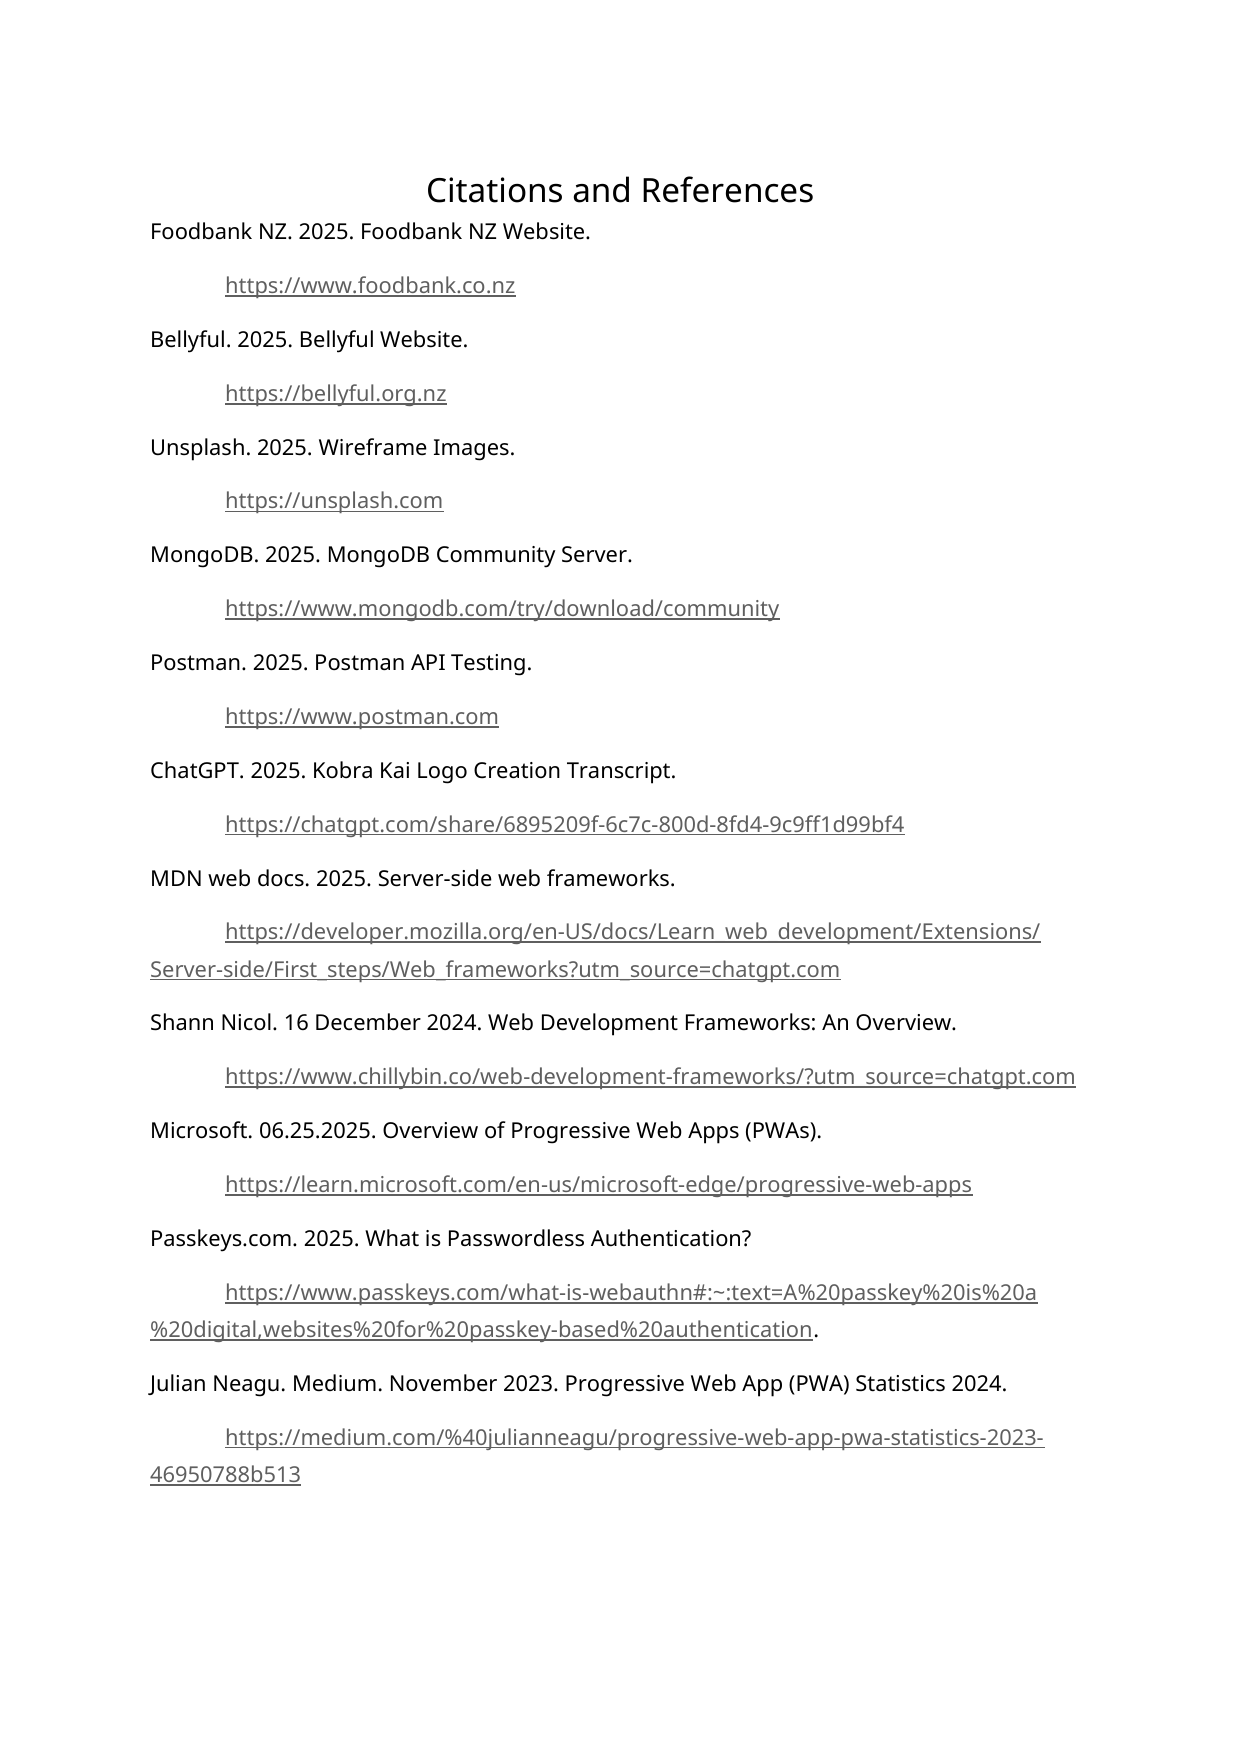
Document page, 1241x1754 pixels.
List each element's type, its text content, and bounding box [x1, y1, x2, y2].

text https://chatgpt.com/share/6895209f-6c7c-800d-8fd4-9c9ff1d99bf4 [150, 809, 1090, 838]
text https://www.passkeys.com/what-is-webauthn#:~:text=A%20passkey%20is%20a%20digital,websites%20for%20passkey-based%20authentication. [150, 1277, 1090, 1344]
text Foodbank NZ. 2025. Foodbank NZ Website. [150, 216, 1090, 246]
text ChatGPT. 2025. Kobra Kai Logo Creation Transcript. [150, 755, 1090, 784]
text MDN web docs. 2025. Server-side web frameworks. [150, 862, 1090, 892]
text https://bellyful.org.nz [150, 378, 1090, 408]
text Shann Nicol. 16 December 2024. Web Development Frameworks: An Overview. [150, 1007, 1090, 1037]
text Passkeys.com. 2025. What is Passwordless Authentication? [150, 1223, 1090, 1253]
text https://www.postman.com [150, 701, 1090, 731]
text Microsoft. 06.25.2025. Overview of Progressive Web Apps (PWAs). [150, 1115, 1090, 1145]
text https://developer.mozilla.org/en-US/docs/Learn_web_development/Extensions/Server-side/First_steps/Web_frameworks?utm_source=chatgpt.com [150, 916, 1090, 983]
text MongoDB. 2025. MongoDB Community Server. [150, 539, 1090, 569]
text https://learn.microsoft.com/en-us/microsoft-edge/progressive-web-apps [150, 1169, 1090, 1199]
text https://unsplash.com [150, 486, 1090, 515]
text Julian Neagu. Medium. November 2023. Progressive Web App (PWA) Statistics 2024. [150, 1368, 1090, 1397]
text Postman. 2025. Postman API Testing. [150, 647, 1090, 677]
subtitle Citations and References [150, 167, 1090, 212]
text Unsplash. 2025. Wireframe Images. [150, 432, 1090, 461]
text https://www.chillybin.co/web-development-frameworks/?utm_source=chatgpt.com [150, 1061, 1090, 1091]
text https://www.foodbank.co.nz [150, 270, 1090, 300]
text https://medium.com/%40julianneagu/progressive-web-app-pwa-statistics-2023-46950788b513 [150, 1422, 1090, 1488]
text https://www.mongodb.com/try/download/community [150, 593, 1090, 623]
text Bellyful. 2025. Bellyful Website. [150, 324, 1090, 354]
